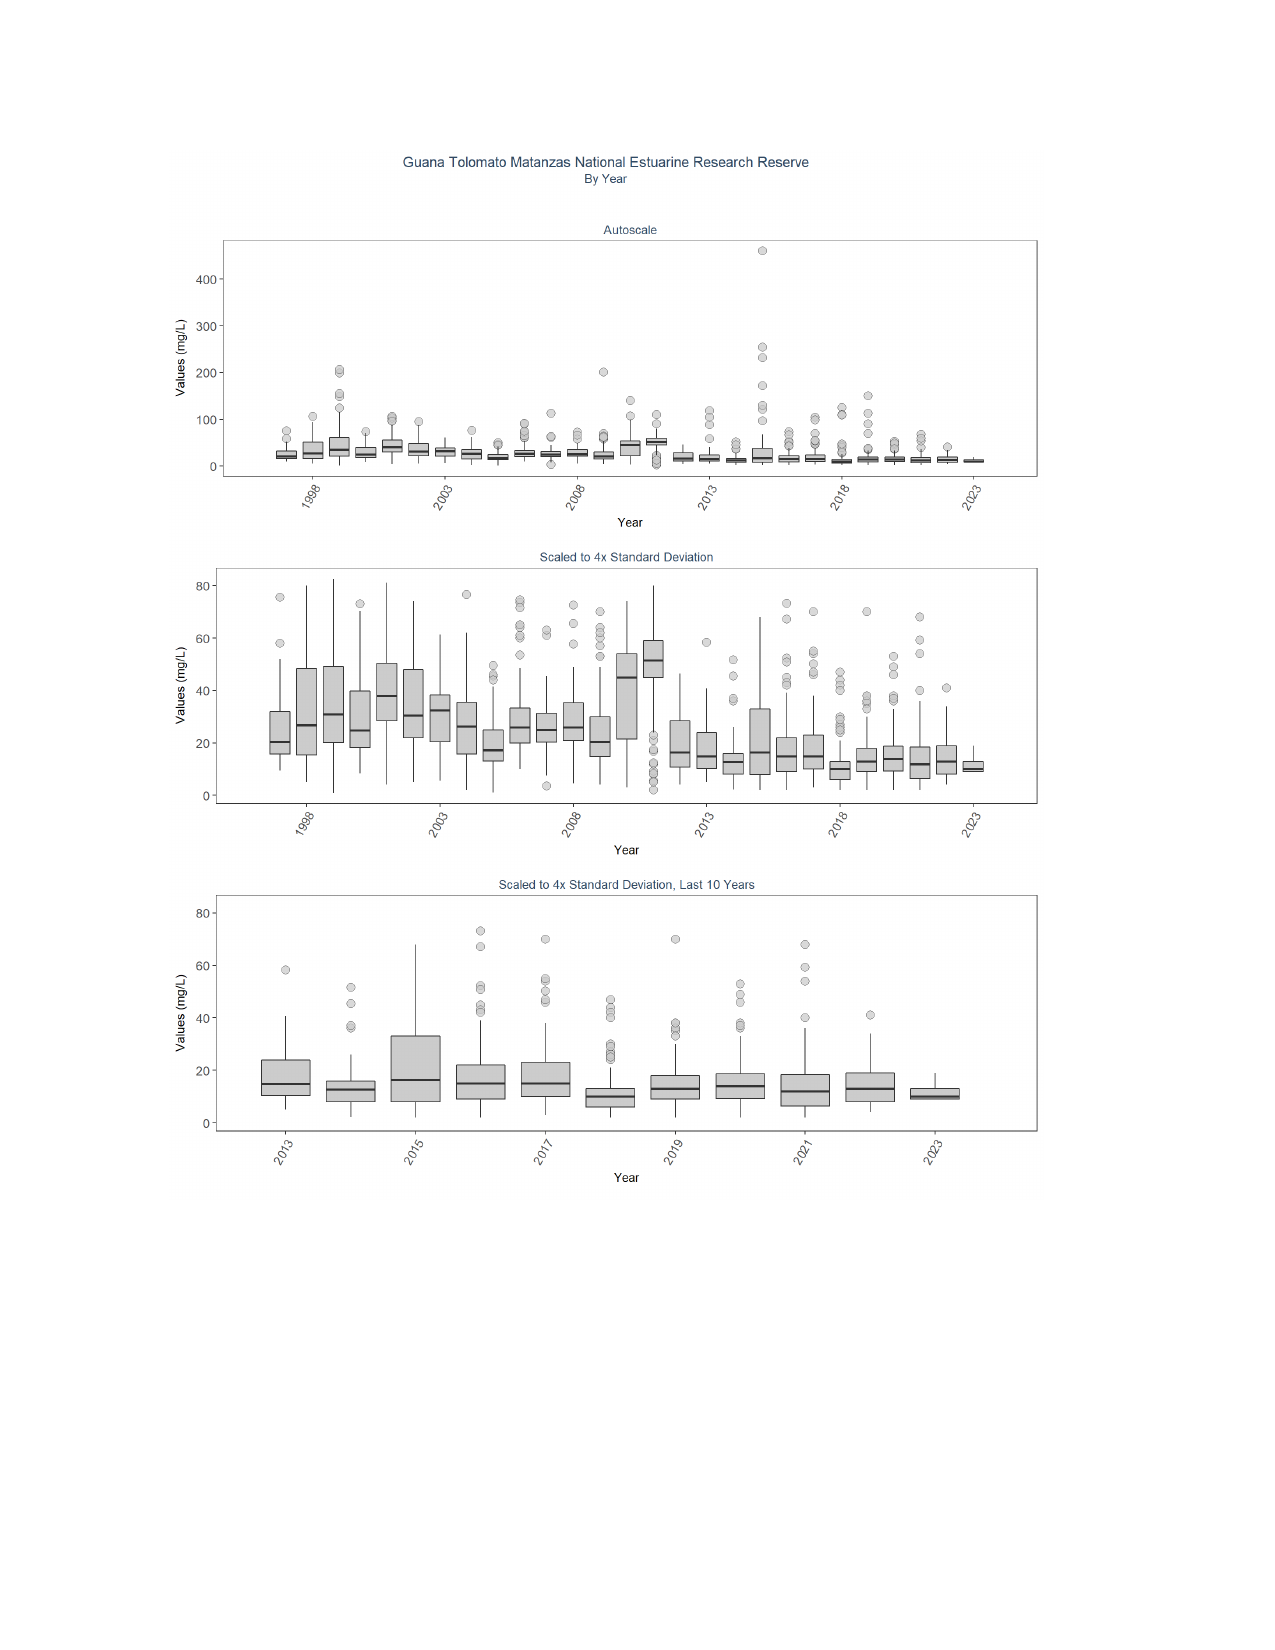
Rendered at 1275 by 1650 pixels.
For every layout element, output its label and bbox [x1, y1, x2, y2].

picture [168, 150, 1044, 1200]
